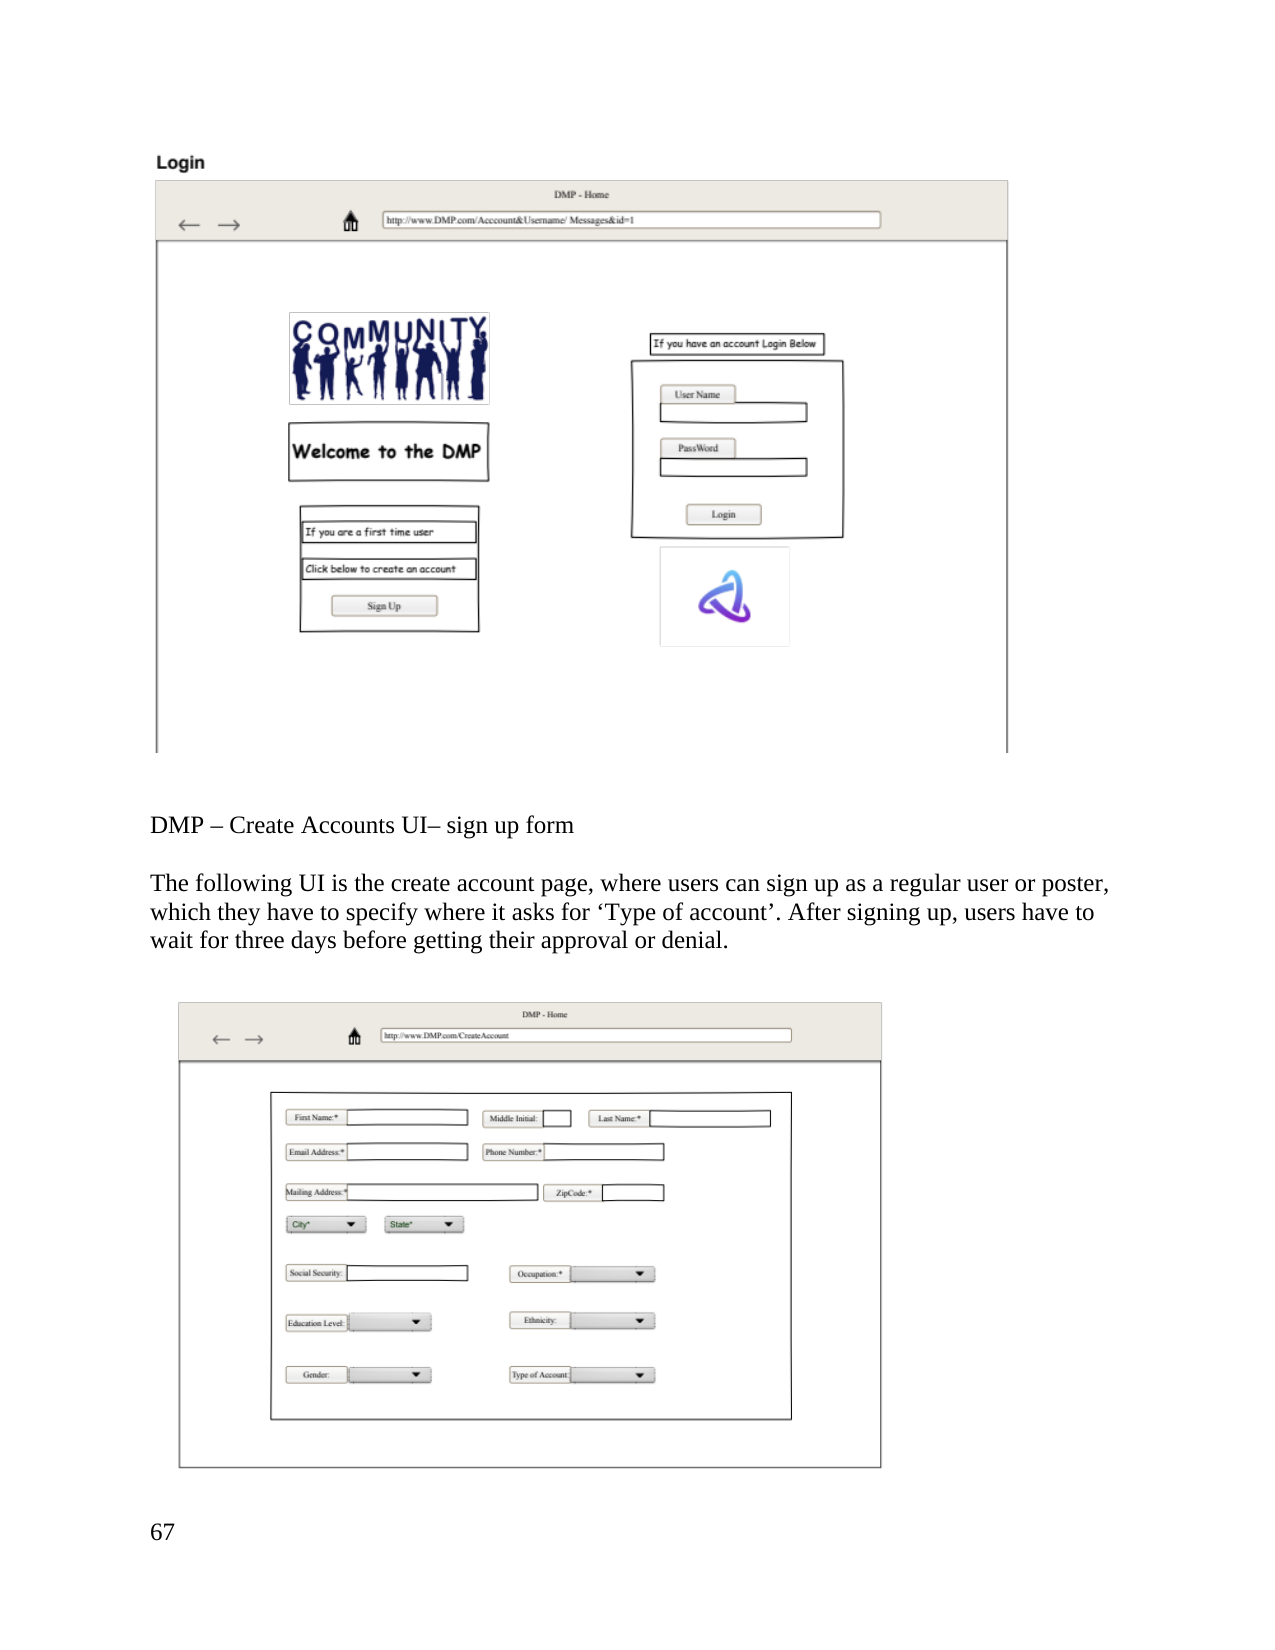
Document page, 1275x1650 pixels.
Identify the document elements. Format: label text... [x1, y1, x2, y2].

text The following UI is the create account page, where users can sign up as a regular user or poster, which they have to specify where it asks for ‘Type of account’. After signing up, users have to wait for three days before getting their approval or denial. [150, 868, 1125, 954]
text DMP – Create Accounts UI– sign up form [150, 811, 1125, 839]
